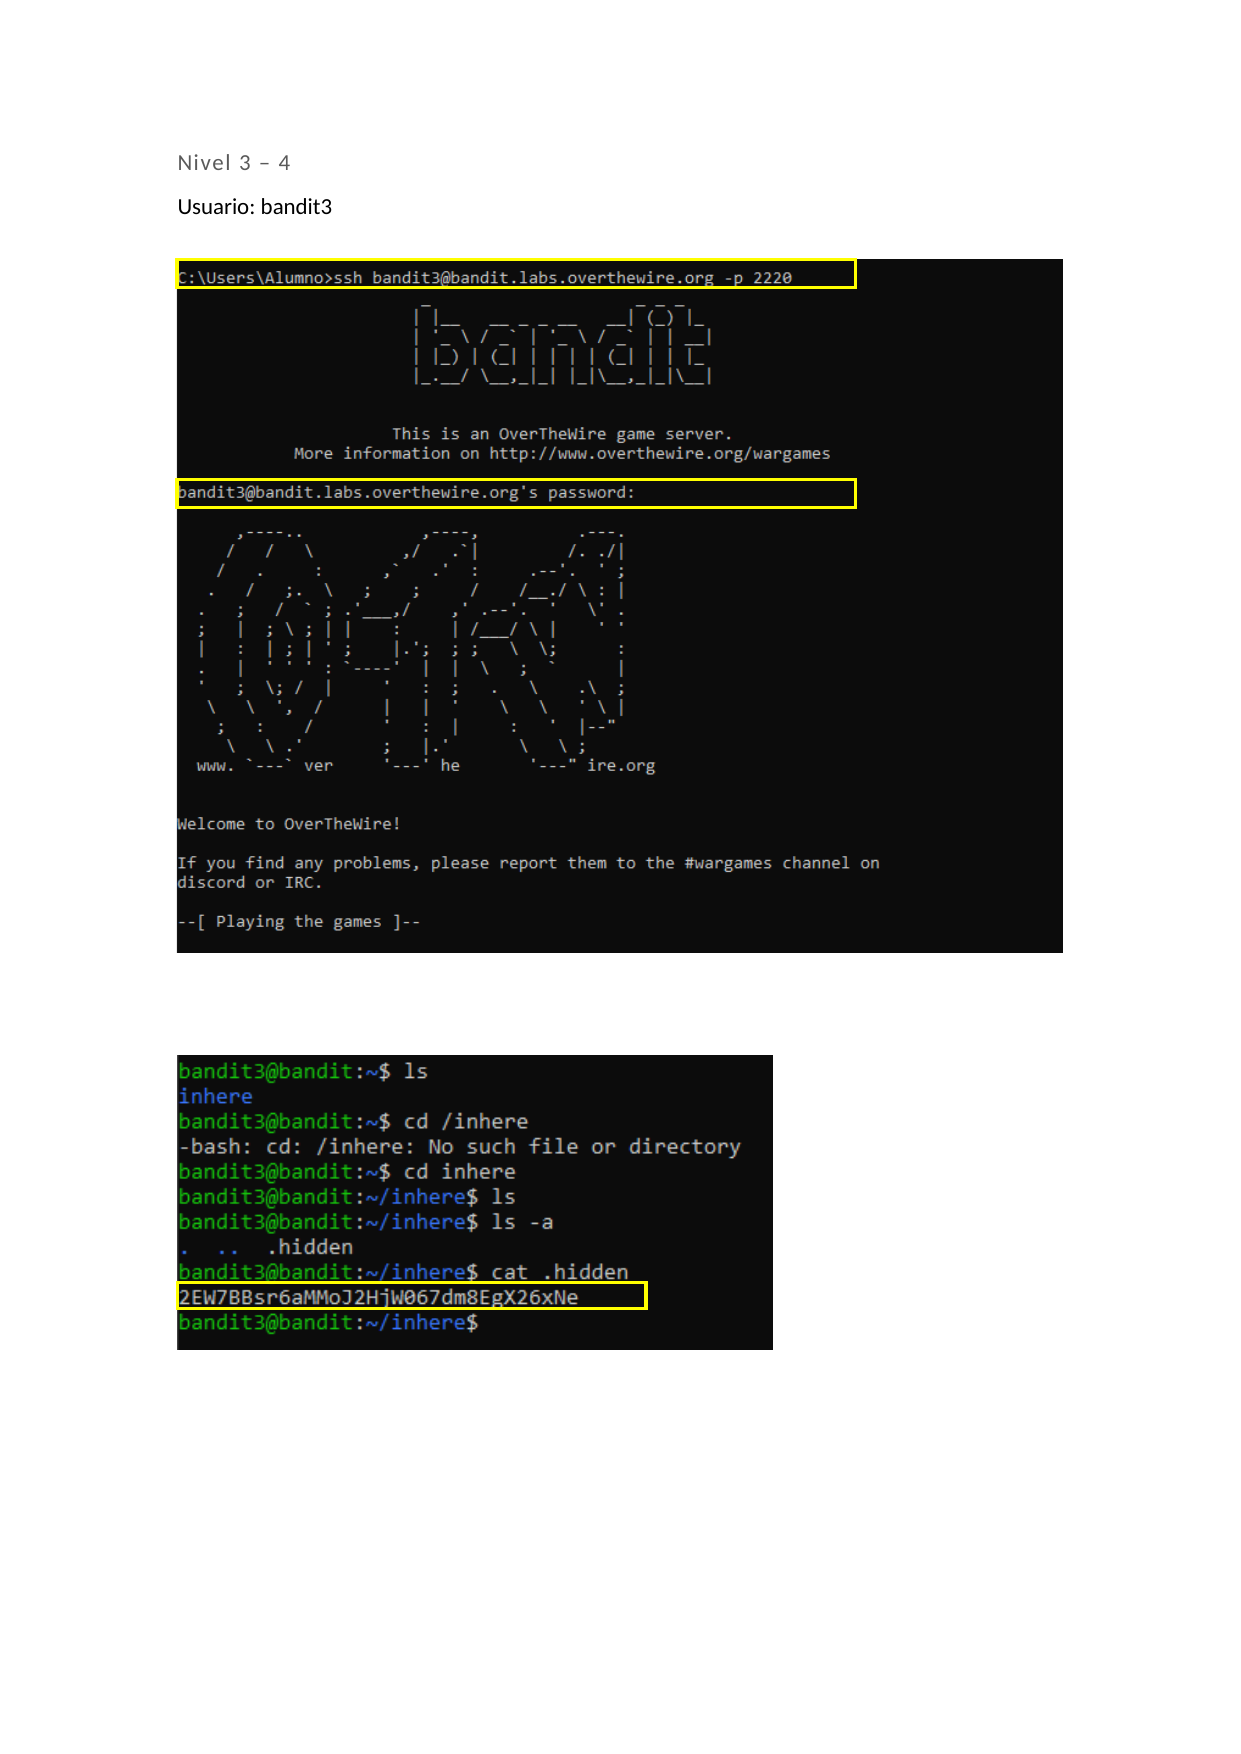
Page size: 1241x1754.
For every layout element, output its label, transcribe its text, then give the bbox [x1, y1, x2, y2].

picture [179, 1284, 644, 1307]
picture [179, 261, 854, 286]
picture [177, 1055, 773, 1350]
subtitle Nivel 3 – 4 [177, 148, 1063, 176]
picture [179, 481, 854, 506]
text Usuario: bandit3 [177, 192, 1063, 220]
picture [176, 259, 1063, 953]
